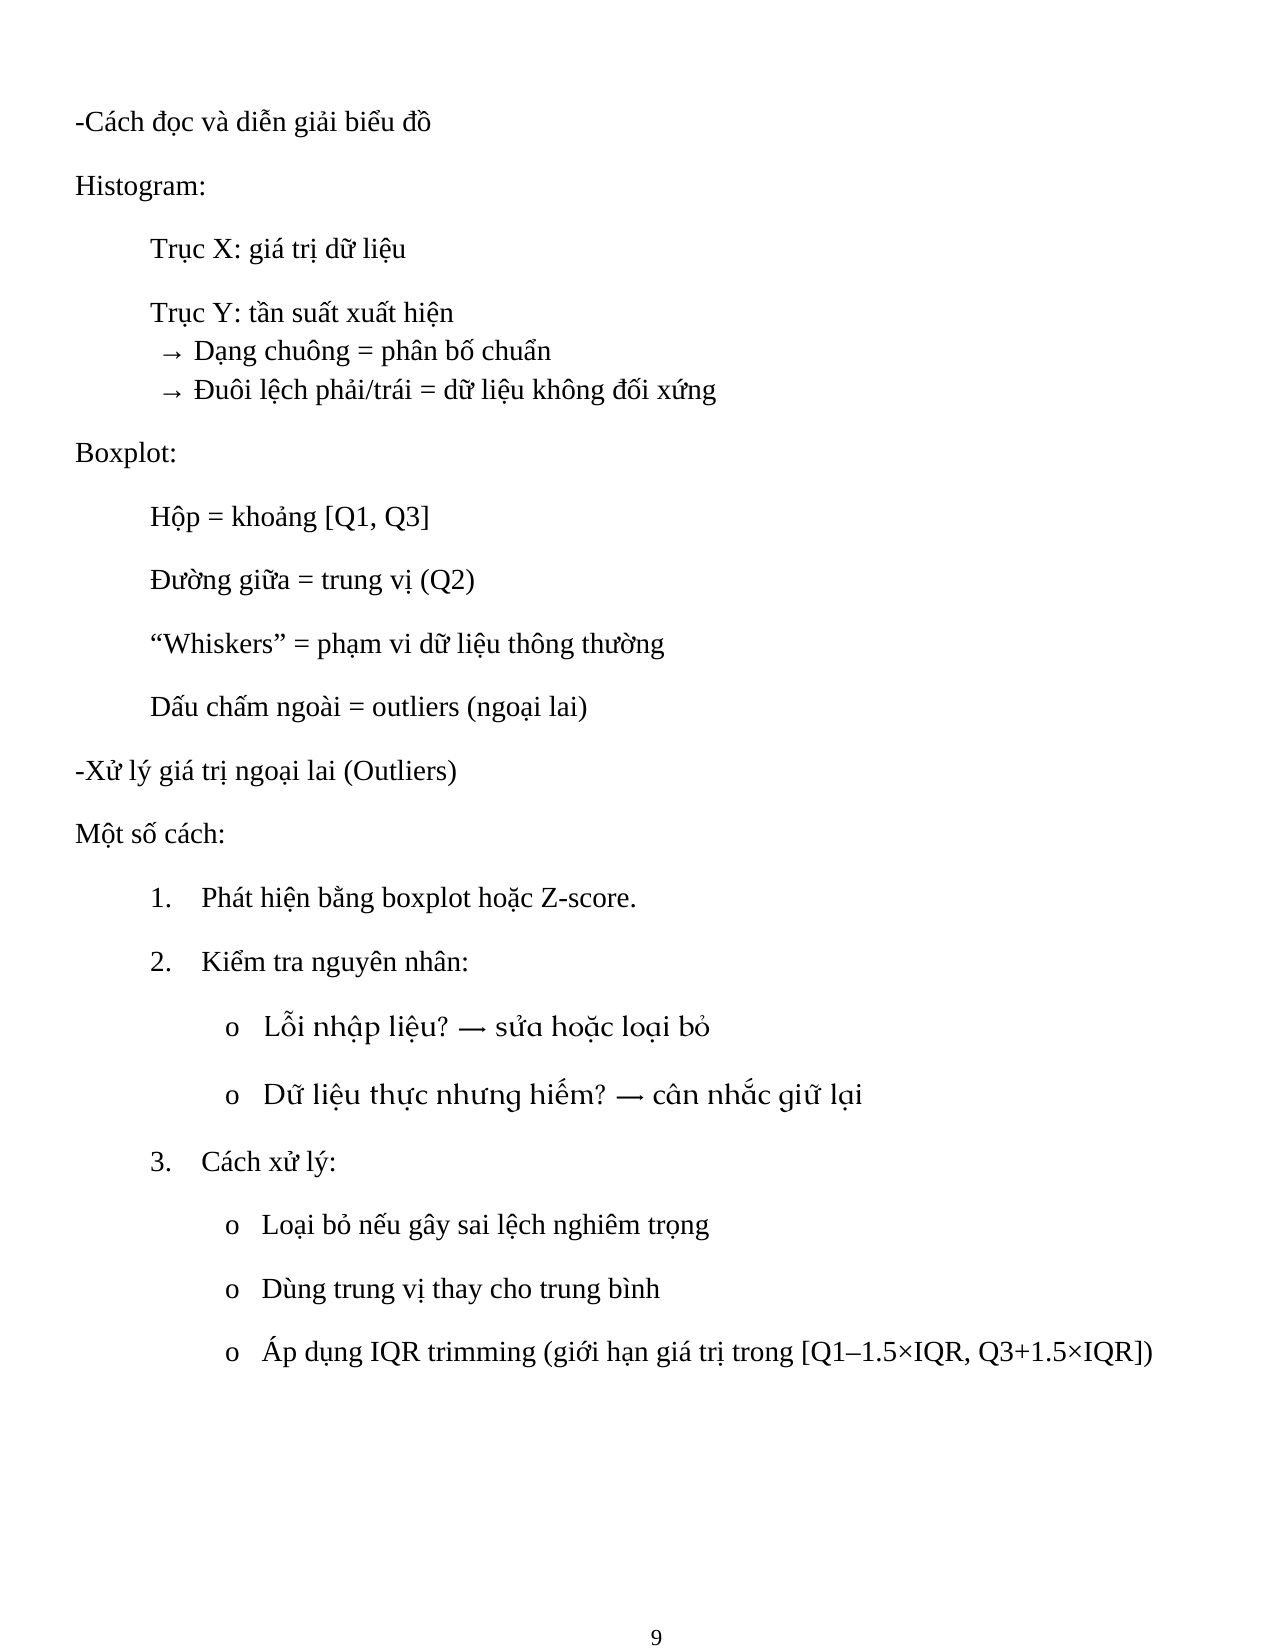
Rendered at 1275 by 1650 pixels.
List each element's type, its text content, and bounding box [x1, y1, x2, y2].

text Đường giữa = trung vị (Q2) [150, 562, 1237, 596]
text -Cách đọc và diễn giải biểu đồ [75, 104, 1237, 138]
text 3. Cách xử lý: [150, 1144, 1237, 1177]
text Một số cách: [75, 817, 1237, 850]
text o Lỗi nhập liệu? → sửa hoặc loại bỏ [225, 1007, 1237, 1045]
text 2. Kiểm tra nguyên nhân: [150, 944, 1237, 977]
text Trục X: giá trị dữ liệu [150, 231, 1237, 265]
text o Áp dụng IQR trimming (giới hạn giá trị trong [Q1–1.5×IQR, Q3+1.5×IQR]) [225, 1334, 1237, 1368]
text 1. Phát hiện bằng boxplot hoặc Z-score. [150, 880, 1237, 914]
text Trục Y: tần suất xuất hiện → Dạng chuông = phân bố chuẩn → Đuôi lệch phải/trái = dữ liệu không đối xứng [150, 295, 1237, 405]
text Dấu chấm ngoài = outliers (ngoại lai) [150, 689, 1237, 723]
text Histogram: [75, 168, 1237, 201]
text “Whiskers” = phạm vi dữ liệu thông thường [150, 626, 1237, 659]
text Boxplot: [75, 435, 1237, 469]
text o Loại bỏ nếu gây sai lệch nghiêm trọng [225, 1207, 1237, 1241]
text o Dữ liệu thực nhưng hiếm? → cân nhắc giữ lại [225, 1076, 1237, 1113]
text Hộp = khoảng [Q1, Q3] [150, 499, 1237, 532]
text -Xử lý giá trị ngoại lai (Outliers) [75, 753, 1237, 787]
text o Dùng trung vị thay cho trung bình [225, 1271, 1237, 1304]
